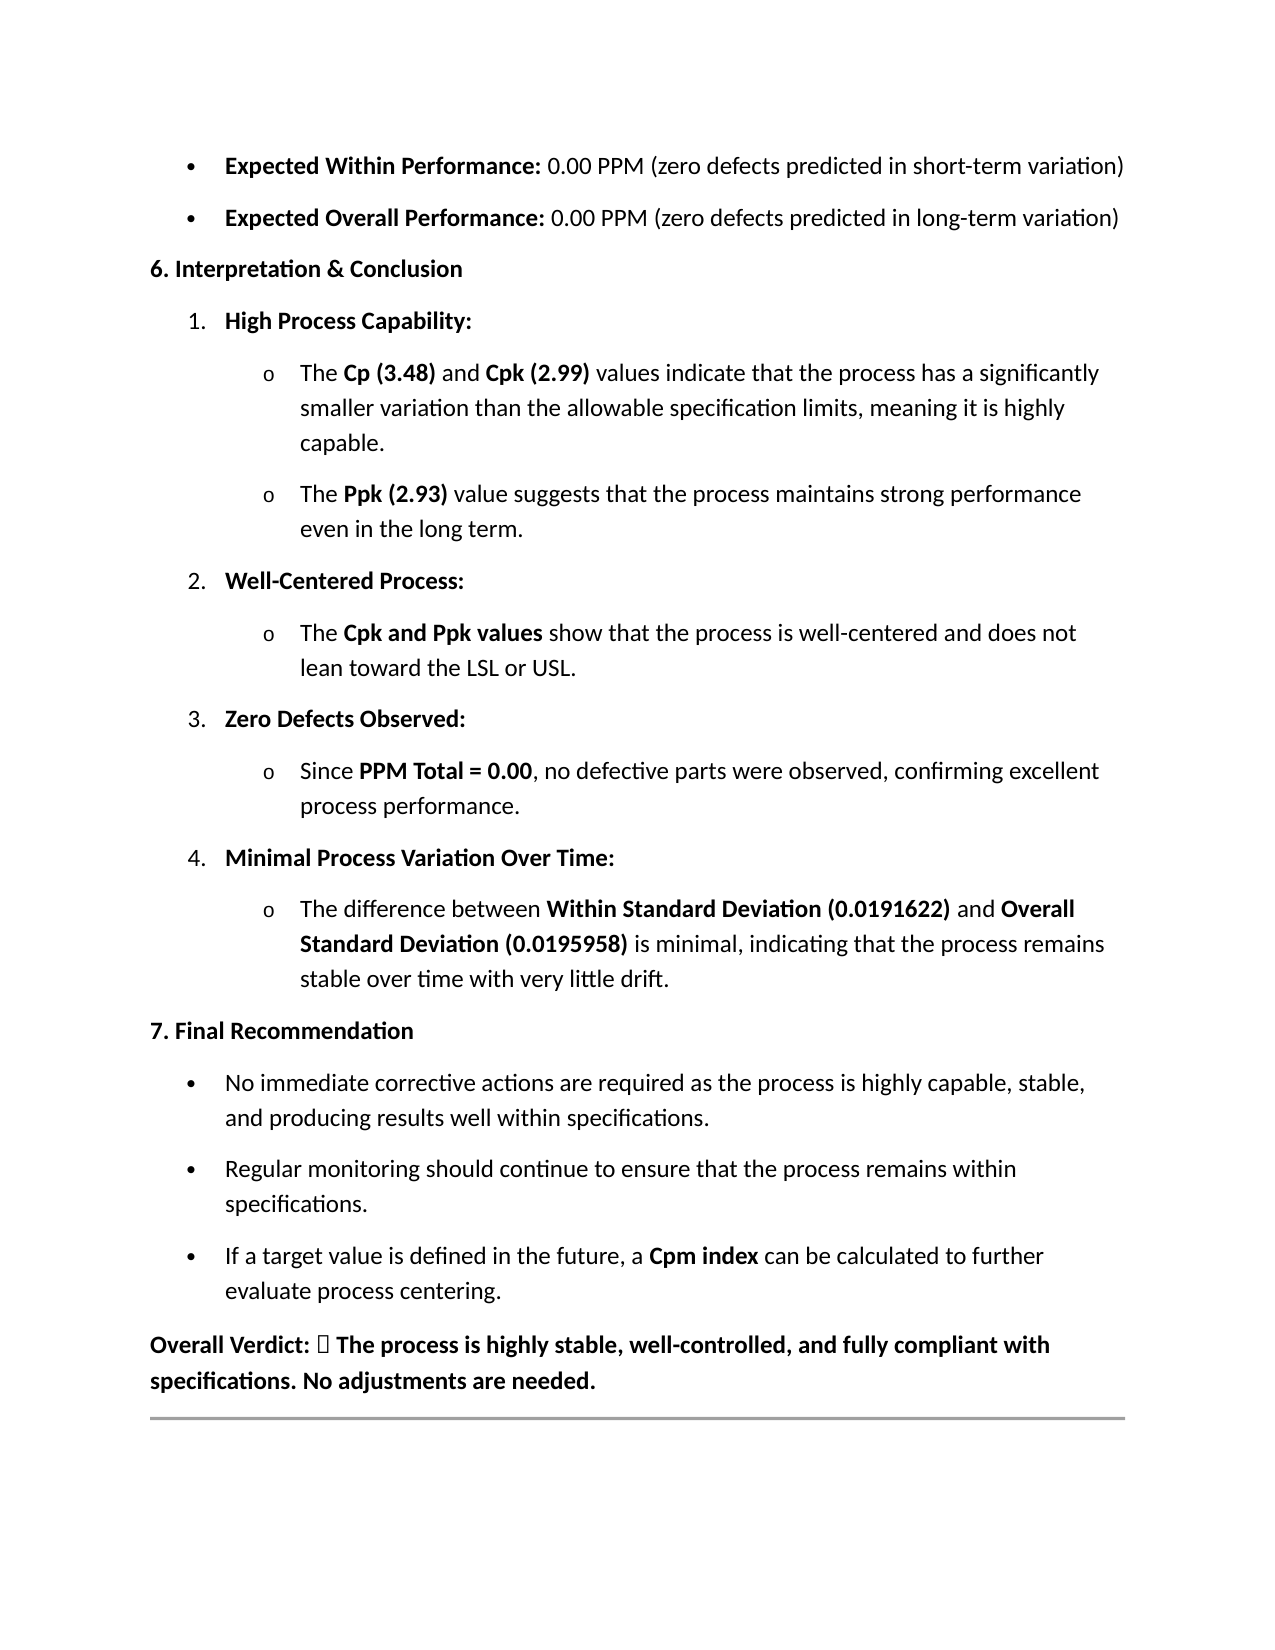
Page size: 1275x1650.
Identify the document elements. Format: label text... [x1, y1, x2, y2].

text Overall Verdict: ✅ The process is highly stable, well-controlled, and fully compliant with specifications. No adjustments are needed. [150, 1327, 1125, 1396]
list Well-Centered Process: [187, 565, 1125, 596]
text 6. Interpretation & Conclusion [150, 253, 1125, 284]
list High Process Capability: [187, 305, 1125, 336]
list The difference between Within Standard Deviation (0.0191622) and Overall Standard Deviation (0.0195958) is minimal, indicating that the process remains stable over time with very little drift. [262, 893, 1125, 994]
list No immediate corrective actions are required as the process is highly capable, stable, and producing results well within specifications. [187, 1067, 1125, 1132]
list The Ppk (2.93) value suggests that the process maintains strong performance even in the long term. [262, 478, 1125, 544]
list If a target value is defined in the future, a Cpm index can be calculated to further evaluate process centering. [187, 1240, 1125, 1306]
list Zero Defects Observed: [187, 703, 1125, 734]
list The Cp (3.48) and Cpk (2.99) values indicate that the process has a significantly smaller variation than the allowable specification limits, meaning it is highly capable. [262, 357, 1125, 457]
text 7. Final Recommendation [150, 1015, 1125, 1046]
list Regular monitoring should continue to ensure that the process remains within specifications. [187, 1153, 1125, 1219]
list The Cpk and Ppk values show that the process is well-centered and does not lean toward the LSL or USL. [262, 617, 1125, 682]
list Since PPM Total = 0.00, no defective parts were observed, confirming excellent process performance. [262, 755, 1125, 821]
list Minimal Process Variation Over Time: [187, 842, 1125, 872]
list Expected Overall Performance: 0.00 PPM (zero defects predicted in long-term variation) [187, 202, 1125, 232]
list Expected Within Performance: 0.00 PPM (zero defects predicted in short-term variation) [187, 150, 1125, 181]
